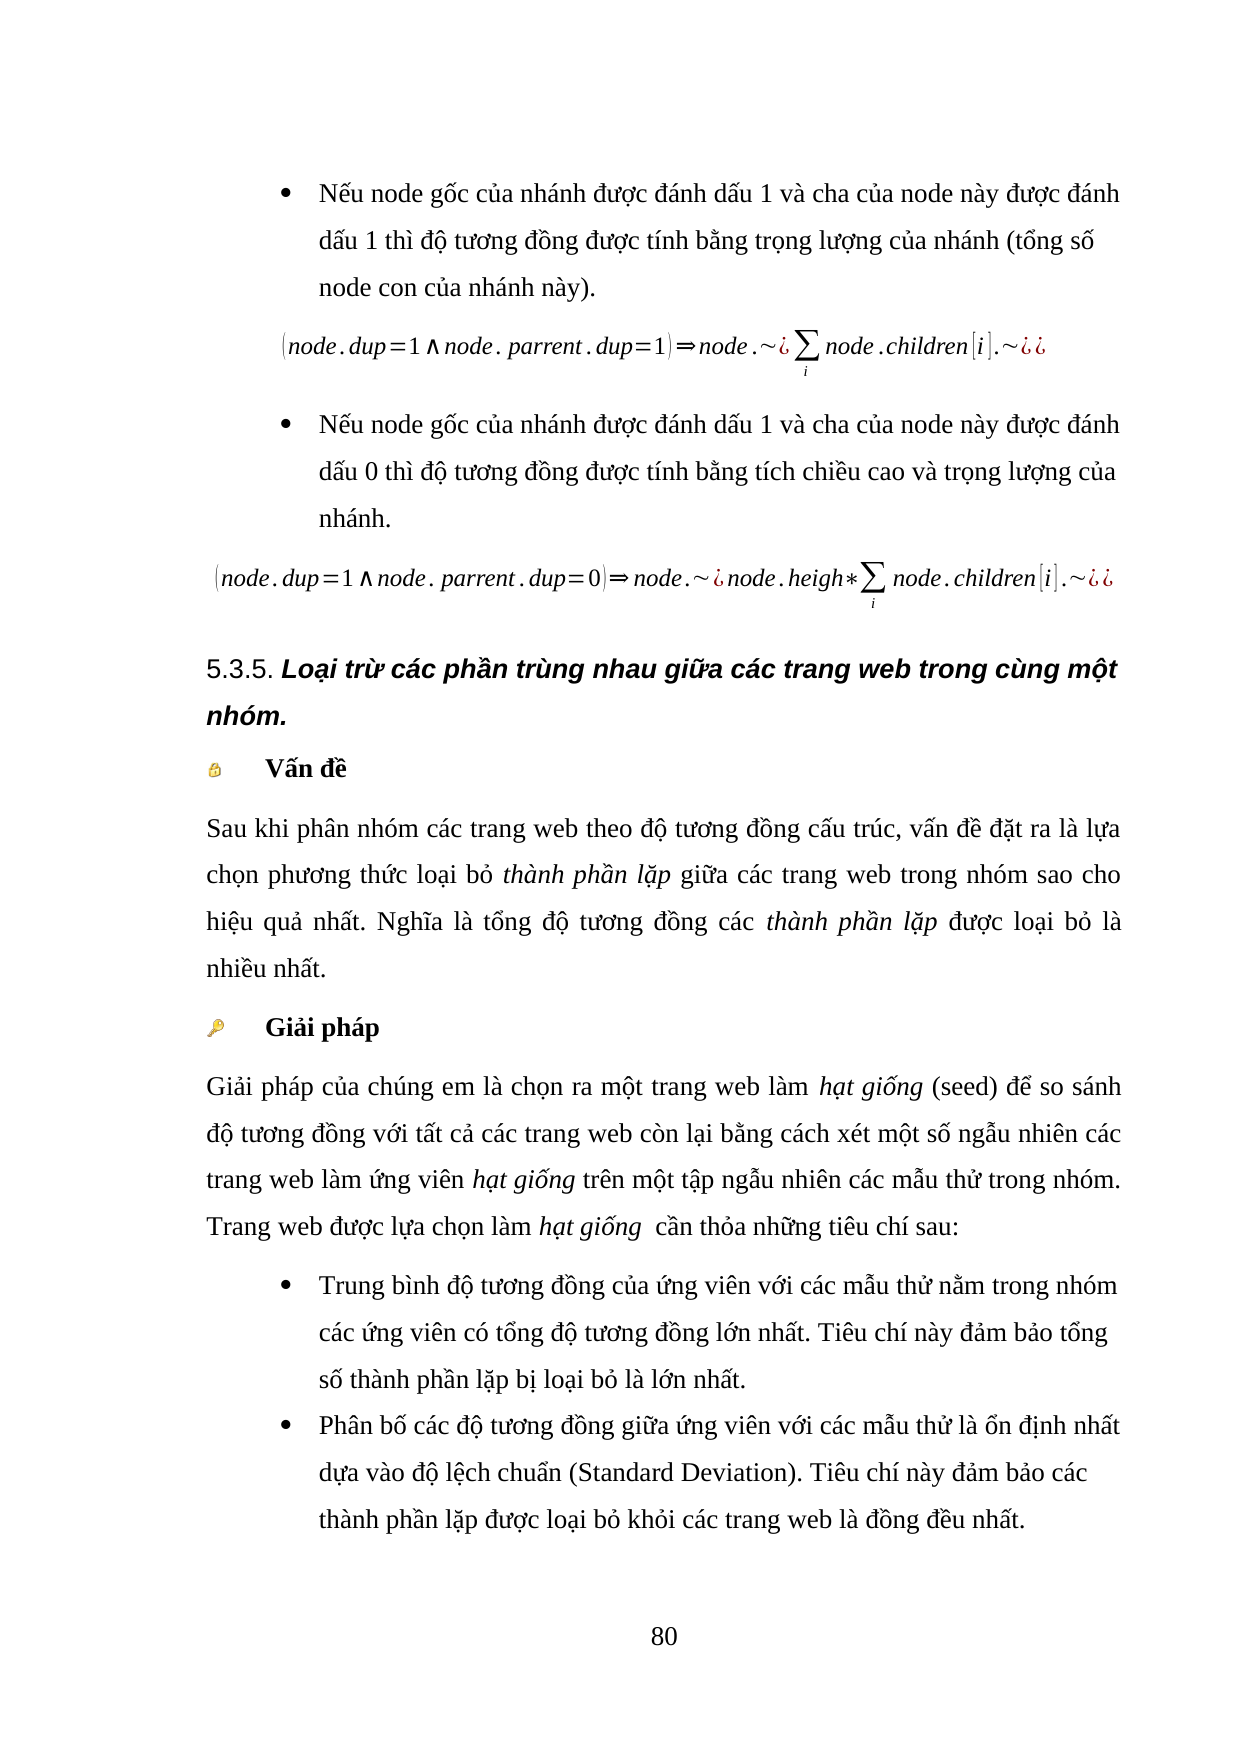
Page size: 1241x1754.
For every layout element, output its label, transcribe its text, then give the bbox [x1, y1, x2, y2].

text Giải pháp [206, 1011, 1122, 1042]
text Vấn đề [206, 753, 1122, 784]
list Phân bố các độ tương đồng giữa ứng viên với các mẫu thử là ổn định nhất dựa vào độ lệch chuẩn (Standard Deviation). Tiêu chí này đảm bảo các thành phần lặp được loại bỏ khỏi các trang web là đồng đều nhất. [281, 1409, 1122, 1534]
picture [207, 761, 222, 778]
picture [207, 1019, 224, 1037]
list Trung bình độ tương đồng của ứng viên với các mẫu thử nằm trong nhóm các ứng viên có tổng độ tương đồng lớn nhất. Tiêu chí này đảm bảo tổng số thành phần lặp bị loại bỏ là lớn nhất. [281, 1269, 1122, 1394]
subtitle Loại trừ các phần trùng nhau giữa các trang web trong cùng một nhóm. [206, 653, 1122, 731]
text Sau khi phân nhóm các trang web theo độ tương đồng cấu trúc, vấn đề đặt ra là lựa chọn phương thức loại bỏ thành phần lặp giữa các trang web trong nhóm sao cho hiệu quả nhất. Nghĩa là tổng độ tương đồng các thành phần lặp được loại bỏ là nhiều nhất. [206, 812, 1122, 983]
list Nếu node gốc của nhánh được đánh dấu 1 và cha của node này được đánh dấu 1 thì độ tương đồng được tính bằng trọng lượng của nhánh (tổng số node con của nhánh này). [281, 177, 1122, 302]
list Nếu node gốc của nhánh được đánh dấu 1 và cha của node này được đánh dấu 0 thì độ tương đồng được tính bằng tích chiều cao và trọng lượng của nhánh. [281, 409, 1122, 533]
text Giải pháp của chúng em là chọn ra một trang web làm hạt giống (seed) để so sánh độ tương đồng với tất cả các trang web còn lại bằng cách xét một số ngẫu nhiên các trang web làm ứng viên hạt giống trên một tập ngẫu nhiên các mẫu thử trong nhóm. Trang web được lựa chọn làm hạt giống cần thỏa những tiêu chí sau: [206, 1070, 1122, 1241]
